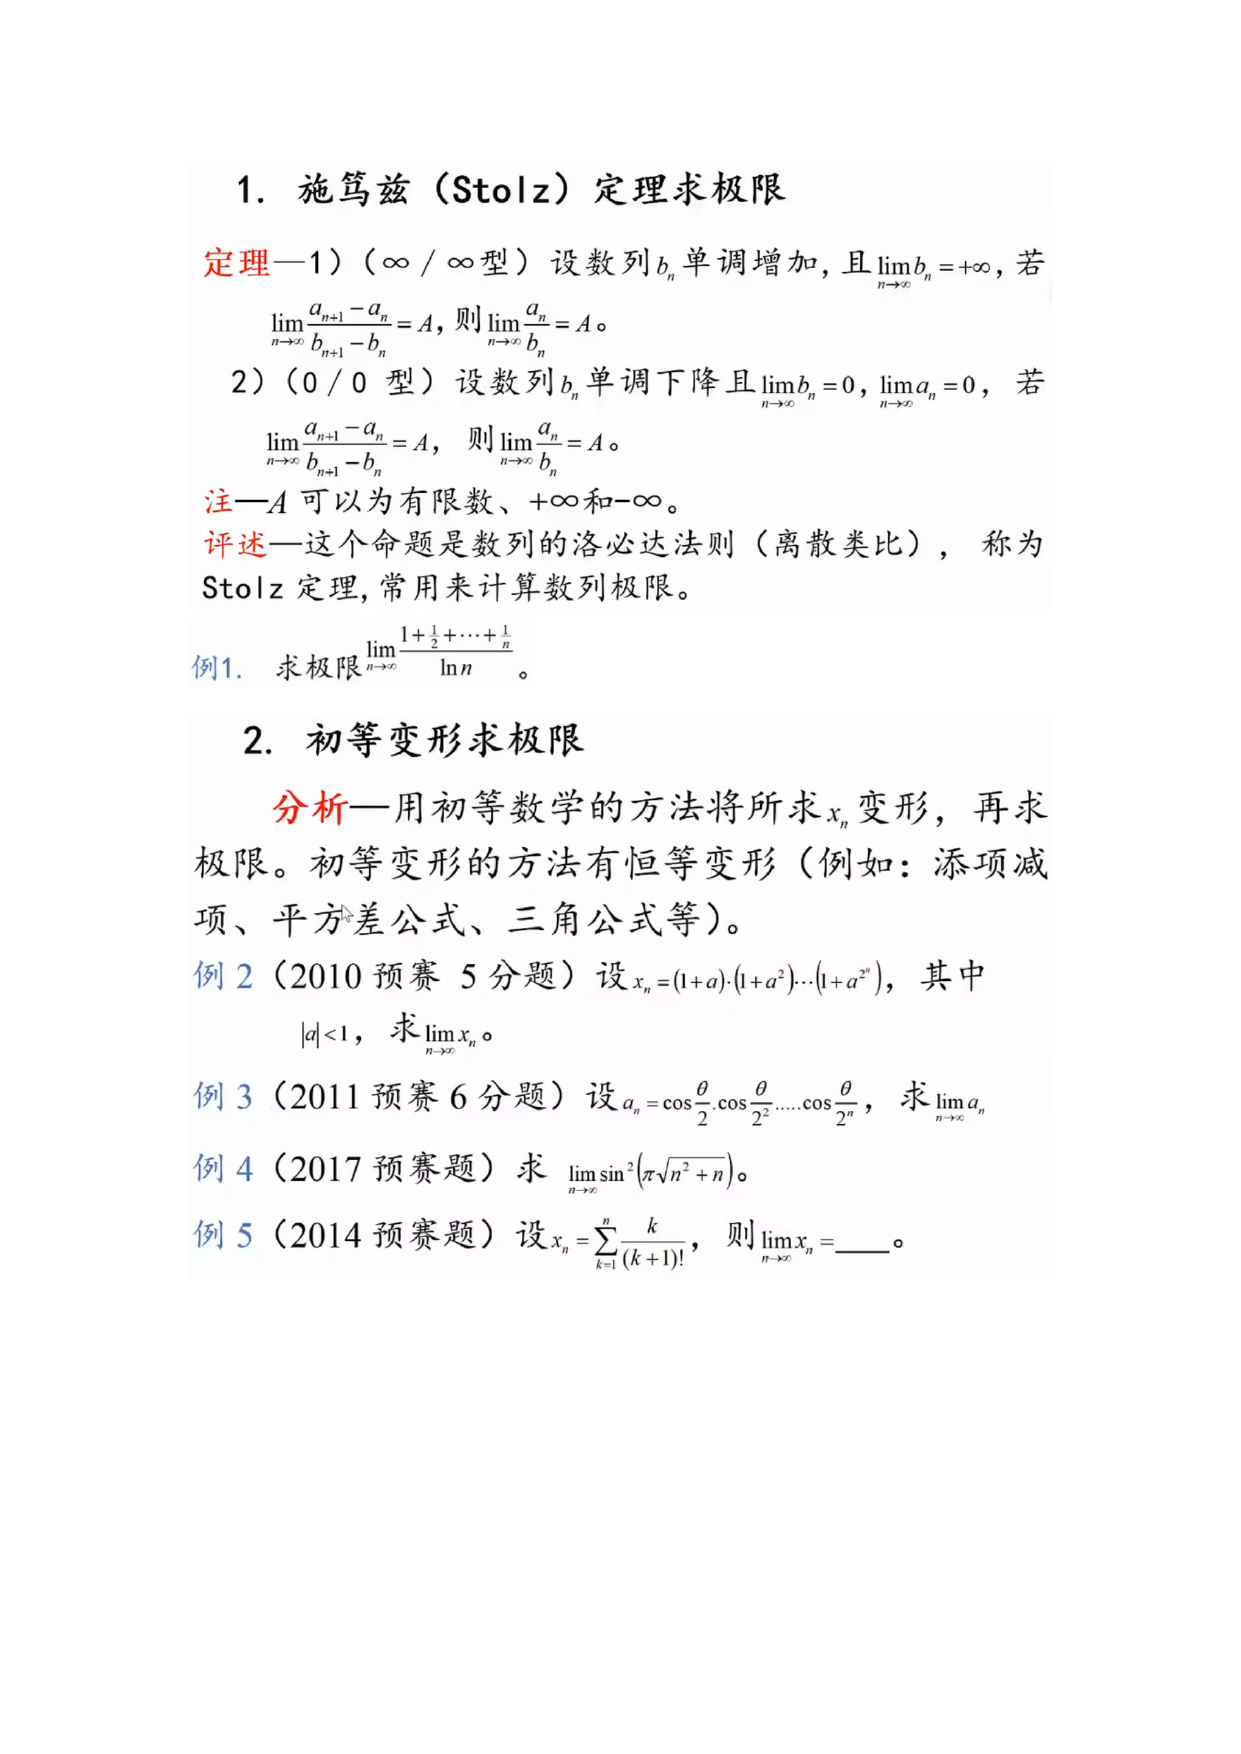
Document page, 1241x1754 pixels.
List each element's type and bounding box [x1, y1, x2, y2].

picture [187, 714, 1052, 1280]
picture [187, 617, 534, 687]
picture [187, 162, 1053, 609]
